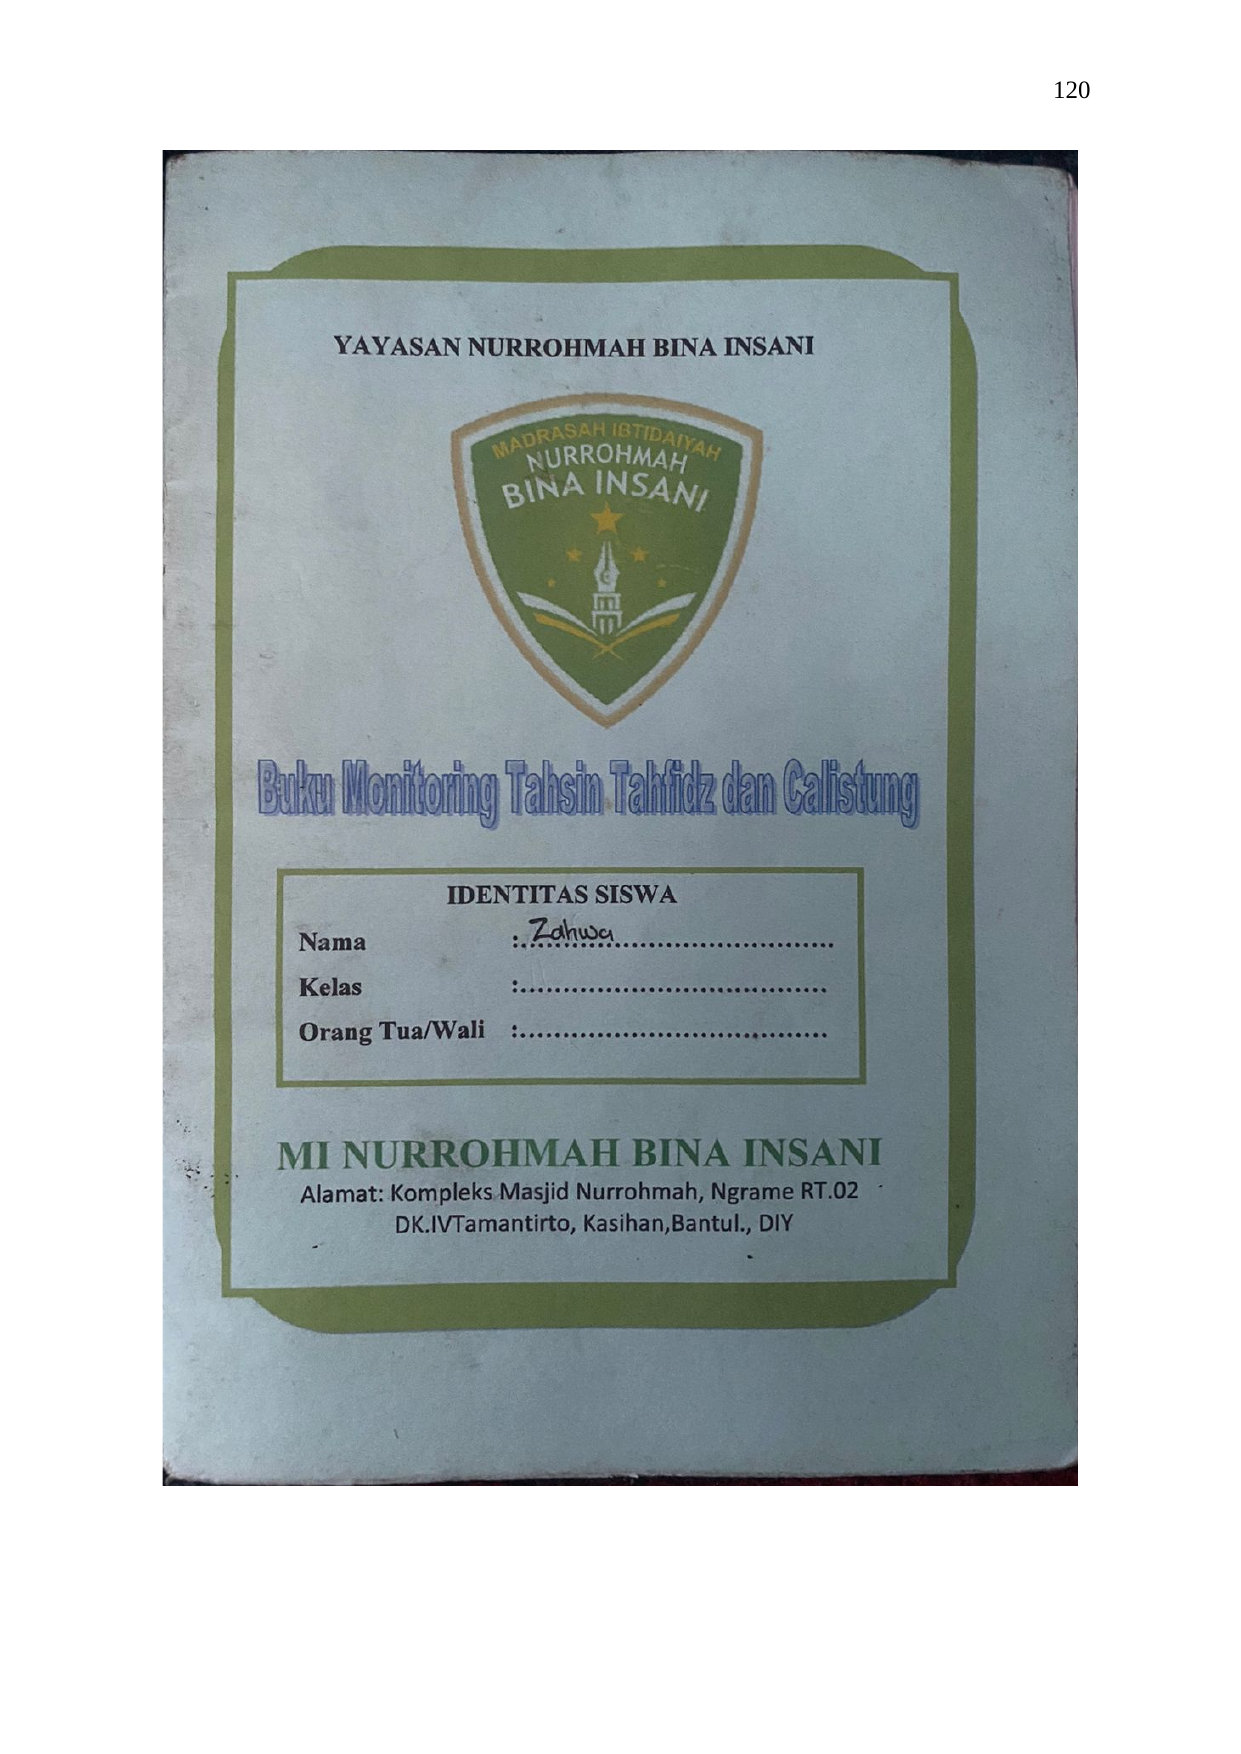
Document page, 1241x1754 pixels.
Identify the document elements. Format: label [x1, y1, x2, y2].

picture [162, 150, 1078, 1486]
